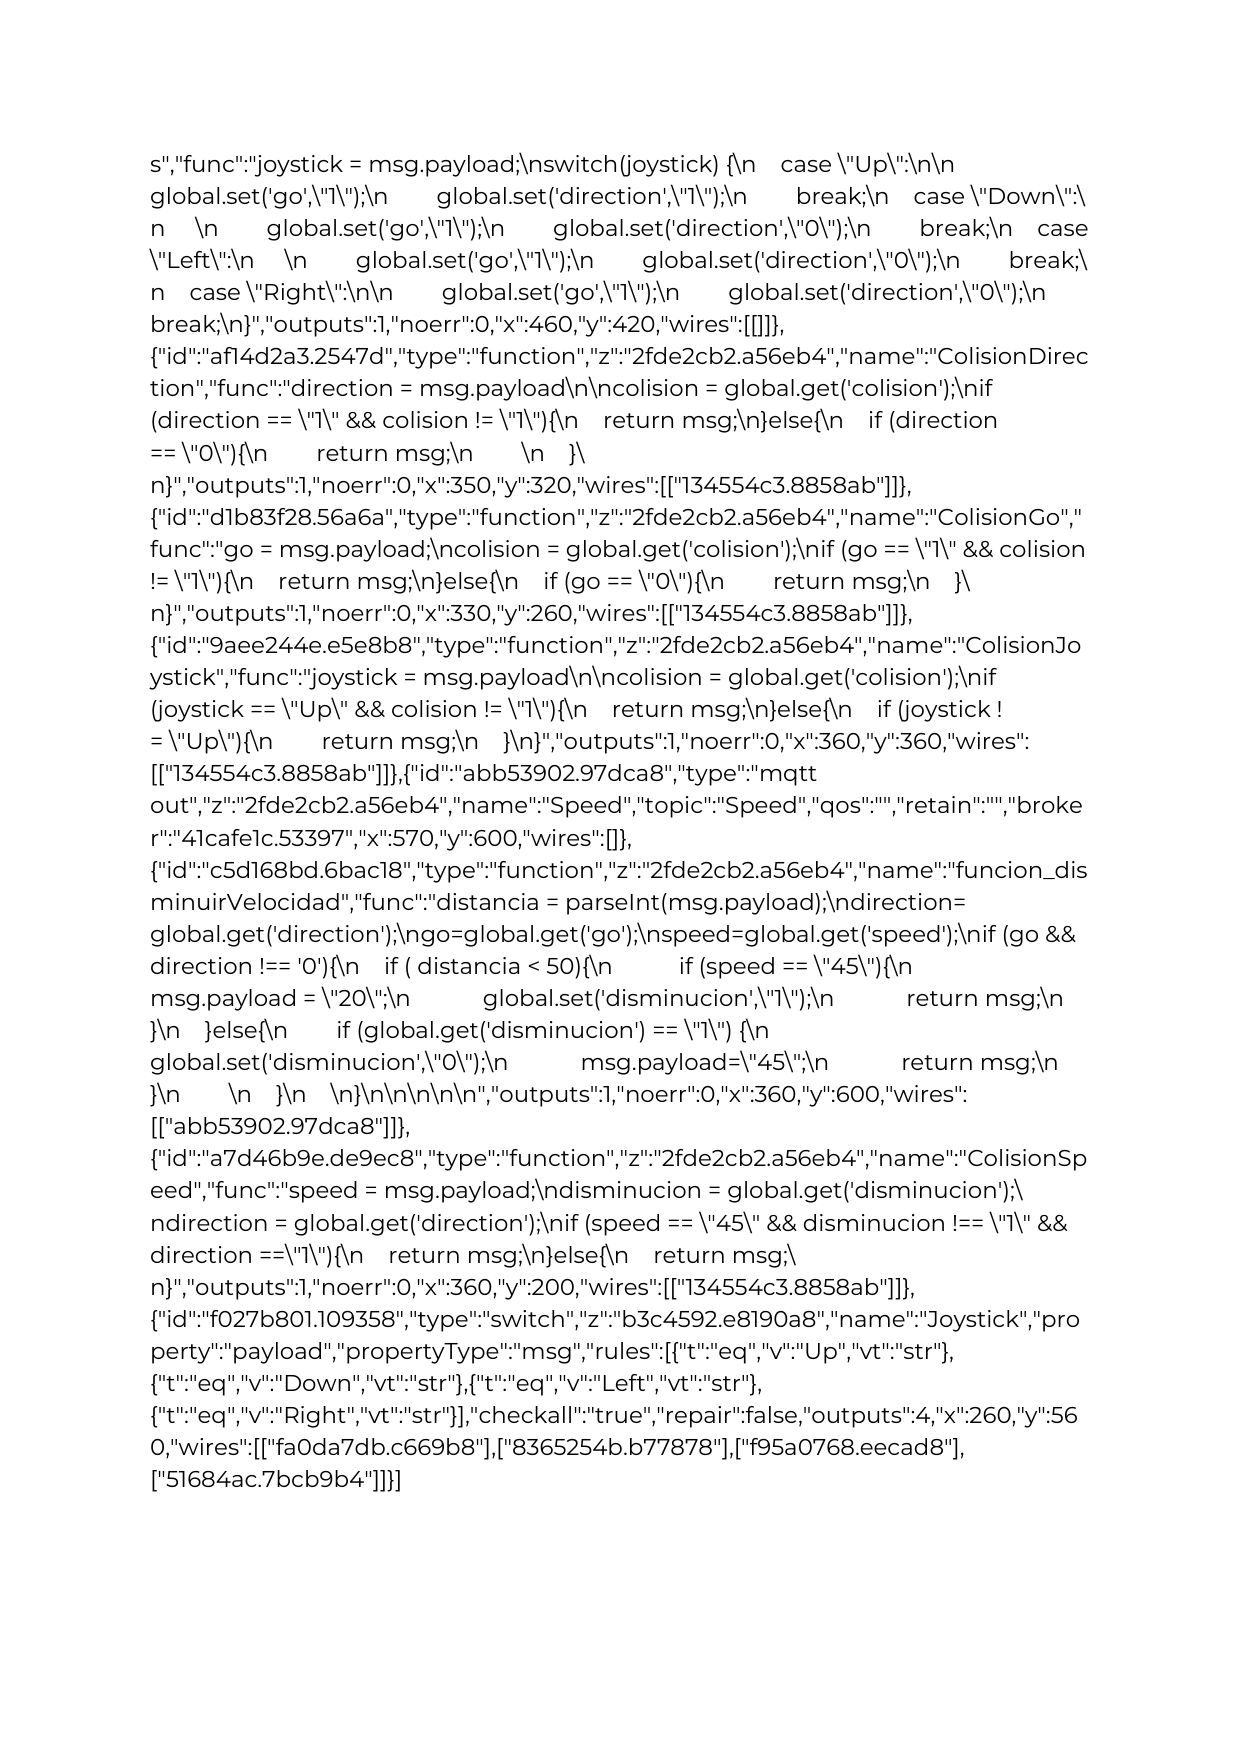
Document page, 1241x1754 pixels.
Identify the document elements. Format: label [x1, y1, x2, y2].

text [150, 150, 1090, 1493]
